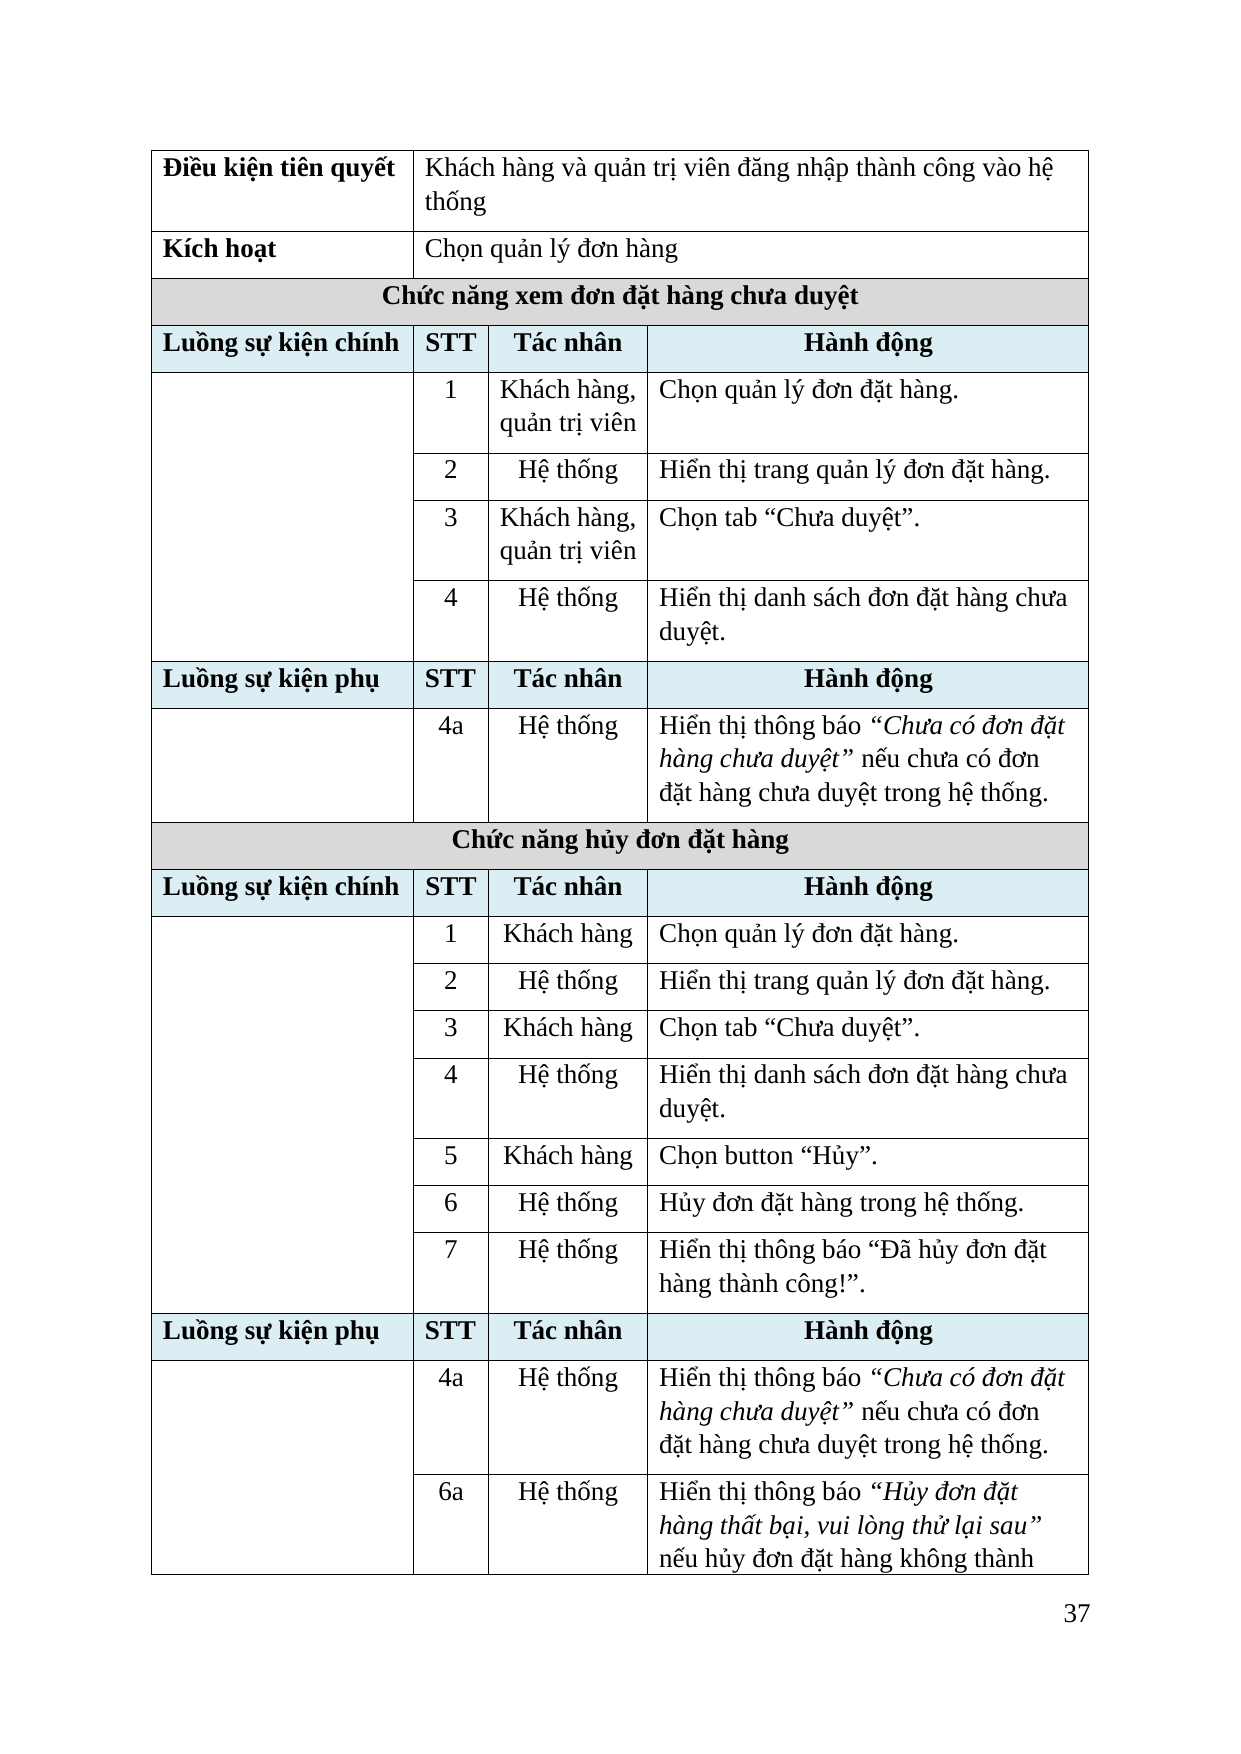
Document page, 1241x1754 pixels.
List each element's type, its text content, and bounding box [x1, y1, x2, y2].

table_cell [152, 709, 413, 822]
table_cell Chọn tab “Chưa duyệt”. [648, 1011, 1088, 1057]
table_cell 6 [414, 1186, 488, 1232]
table_cell Hệ thống [489, 1059, 647, 1138]
table_cell Kích hoạt [152, 232, 413, 278]
table_cell Hành động [648, 870, 1088, 916]
table_cell Luồng sự kiện chính [152, 870, 413, 916]
table_cell Chọn quản lý đơn đặt hàng. [648, 373, 1088, 452]
table_cell Luồng sự kiện phụ [152, 1314, 413, 1360]
table_cell STT [414, 1314, 488, 1360]
table_cell Hủy đơn đặt hàng trong hệ thống. [648, 1186, 1088, 1232]
table_cell 5 [414, 1139, 488, 1185]
table_cell Chọn tab “Chưa duyệt”. [648, 501, 1088, 580]
table_cell Điều kiện tiên quyết [152, 151, 413, 231]
table_cell Hành động [648, 326, 1088, 372]
table_cell Tác nhân [489, 1314, 647, 1360]
table_cell Hiển thị thông báo “Chưa có đơn đặt hàng chưa duyệt” nếu chưa có đơn đặt hàng chưa duyệt trong hệ thống. [648, 709, 1088, 822]
table_cell Luồng sự kiện phụ [152, 662, 413, 708]
table_cell Hiển thị trang quản lý đơn đặt hàng. [648, 964, 1088, 1010]
table_cell 4a [414, 709, 488, 822]
table_cell Hiển thị danh sách đơn đặt hàng chưa duyệt. [648, 1059, 1088, 1138]
table_cell [152, 373, 413, 661]
table_cell Chọn button “Hủy”. [648, 1139, 1088, 1185]
table_cell Khách hàng và quản trị viên đăng nhập thành công vào hệ thống [414, 151, 1088, 231]
table_cell Hệ thống [489, 1233, 647, 1313]
table_cell Hành động [648, 662, 1088, 708]
table_cell Hành động [648, 1314, 1088, 1360]
table_cell Chức năng xem đơn đặt hàng chưa duyệt [152, 279, 1088, 325]
table_cell Hệ thống [489, 964, 647, 1010]
table_cell STT [414, 662, 488, 708]
table_cell Chọn quản lý đơn hàng [414, 232, 1088, 278]
table_cell Hiển thị thông báo “Đã hủy đơn đặt hàng thành công!”. [648, 1233, 1088, 1313]
table_cell Hiển thị trang quản lý đơn đặt hàng. [648, 454, 1088, 499]
table_cell Khách hàng, quản trị viên [489, 501, 647, 580]
table_cell Khách hàng [489, 1139, 647, 1185]
table_cell 1 [414, 917, 488, 963]
table_cell Tác nhân [489, 870, 647, 916]
table_cell Hiển thị danh sách đơn đặt hàng chưa duyệt. [648, 581, 1088, 661]
table_cell 2 [414, 964, 488, 1010]
table_cell Hệ thống [489, 1186, 647, 1232]
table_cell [648, 1475, 1088, 1573]
table_cell Tác nhân [489, 326, 647, 372]
table_cell 4a [414, 1361, 488, 1474]
table_cell STT [414, 870, 488, 916]
table_cell Hệ thống [489, 581, 647, 661]
table_cell Khách hàng [489, 1011, 647, 1057]
table_cell 3 [414, 501, 488, 580]
table_cell Tác nhân [489, 662, 647, 708]
table_cell Hệ thống [489, 454, 647, 499]
table_cell 6a [414, 1475, 488, 1573]
table_cell Khách hàng, quản trị viên [489, 373, 647, 452]
table_cell 4 [414, 1059, 488, 1138]
table_cell 7 [414, 1233, 488, 1313]
table_cell Hệ thống [489, 1475, 647, 1573]
table_cell 1 [414, 373, 488, 452]
table_cell Luồng sự kiện chính [152, 326, 413, 372]
table_cell 4 [414, 581, 488, 661]
table_cell Chức năng hủy đơn đặt hàng [152, 823, 1088, 869]
table_cell Chọn quản lý đơn đặt hàng. [648, 917, 1088, 963]
table_cell STT [414, 326, 488, 372]
table_cell [152, 917, 413, 1313]
table_cell 2 [414, 454, 488, 499]
table_cell [152, 1361, 413, 1573]
table_cell 3 [414, 1011, 488, 1057]
table_cell Hiển thị thông báo “Chưa có đơn đặt hàng chưa duyệt” nếu chưa có đơn đặt hàng chưa duyệt trong hệ thống. [648, 1361, 1088, 1474]
table_cell Hệ thống [489, 1361, 647, 1474]
table_cell Khách hàng [489, 917, 647, 963]
table_cell Hệ thống [489, 709, 647, 822]
